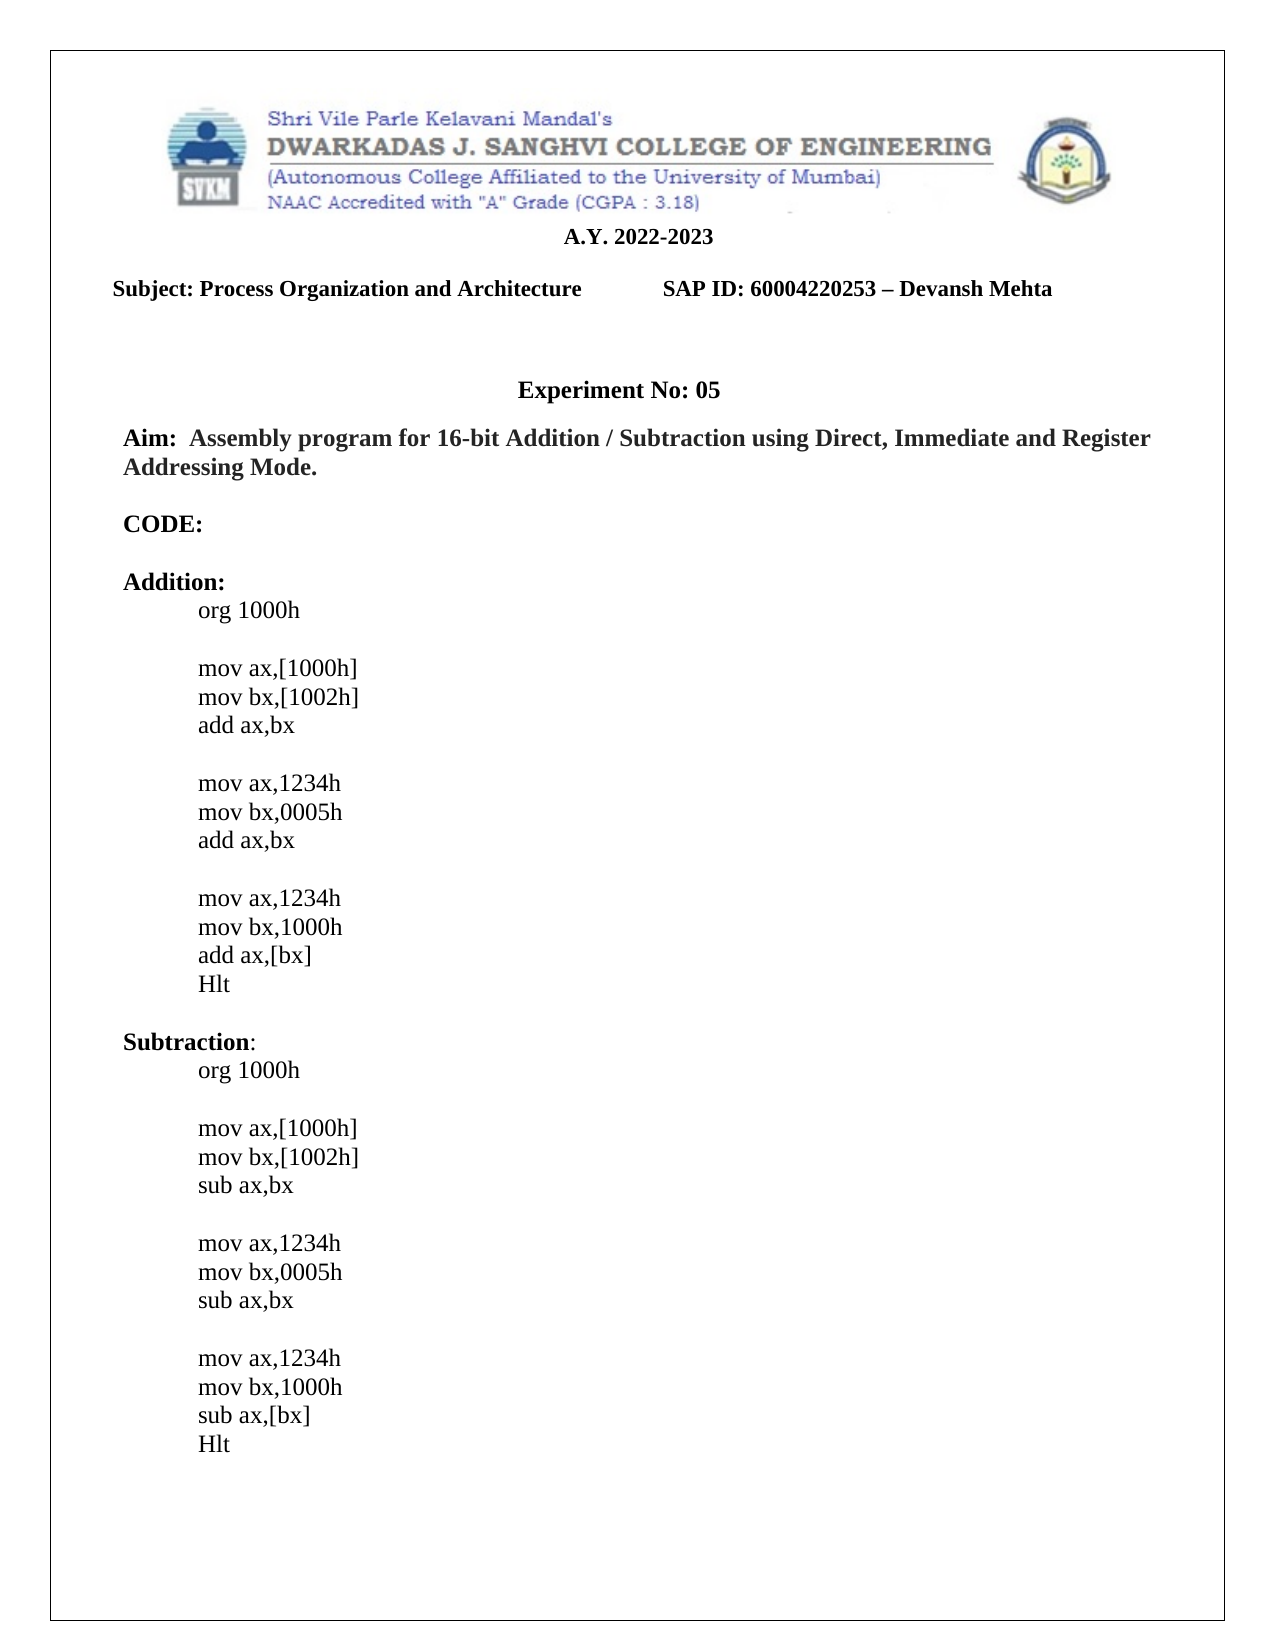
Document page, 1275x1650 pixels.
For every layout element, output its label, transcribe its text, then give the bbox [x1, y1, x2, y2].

subtitle org 1000h [123, 596, 1164, 624]
subtitle sub ax,bx [123, 1286, 1164, 1314]
subtitle mov ax,1234h [123, 768, 1164, 797]
subtitle Experiment No: 05 [123, 375, 741, 403]
subtitle mov ax,[1000h] [123, 1113, 1164, 1142]
subtitle mov bx,1000h [123, 912, 1164, 941]
subtitle sub ax,bx [123, 1171, 1164, 1199]
text Aim: Assembly program for 16-bit Addition / Subtraction using Direct, Immediate and Register Addressing Mode. [317, 423, 1164, 481]
subtitle add ax,[bx] [123, 941, 1164, 969]
subtitle Addition: [123, 567, 1164, 596]
subtitle mov ax,1234h [123, 1343, 1164, 1372]
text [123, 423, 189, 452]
subtitle mov ax,1234h [123, 883, 1164, 912]
subtitle CODE: [123, 509, 1164, 538]
subtitle mov bx,0005h [123, 1257, 1164, 1286]
subtitle org 1000h [123, 1056, 1164, 1084]
subtitle sub ax,[bx] [123, 1401, 1164, 1429]
subtitle Hlt [123, 1429, 1164, 1458]
subtitle mov bx,1000h [123, 1372, 1164, 1401]
subtitle add ax,bx [123, 711, 1164, 739]
subtitle Hlt [123, 969, 1164, 998]
subtitle Subtraction: [123, 1027, 1164, 1056]
subtitle mov ax,[1000h] [123, 653, 1164, 682]
subtitle mov bx,[1002h] [123, 1142, 1164, 1171]
subtitle mov bx,[1002h] [123, 682, 1164, 711]
subtitle mov bx,0005h [123, 797, 1164, 826]
subtitle add ax,bx [123, 826, 1164, 854]
picture [161, 88, 1116, 223]
subtitle mov ax,1234h [123, 1228, 1164, 1257]
